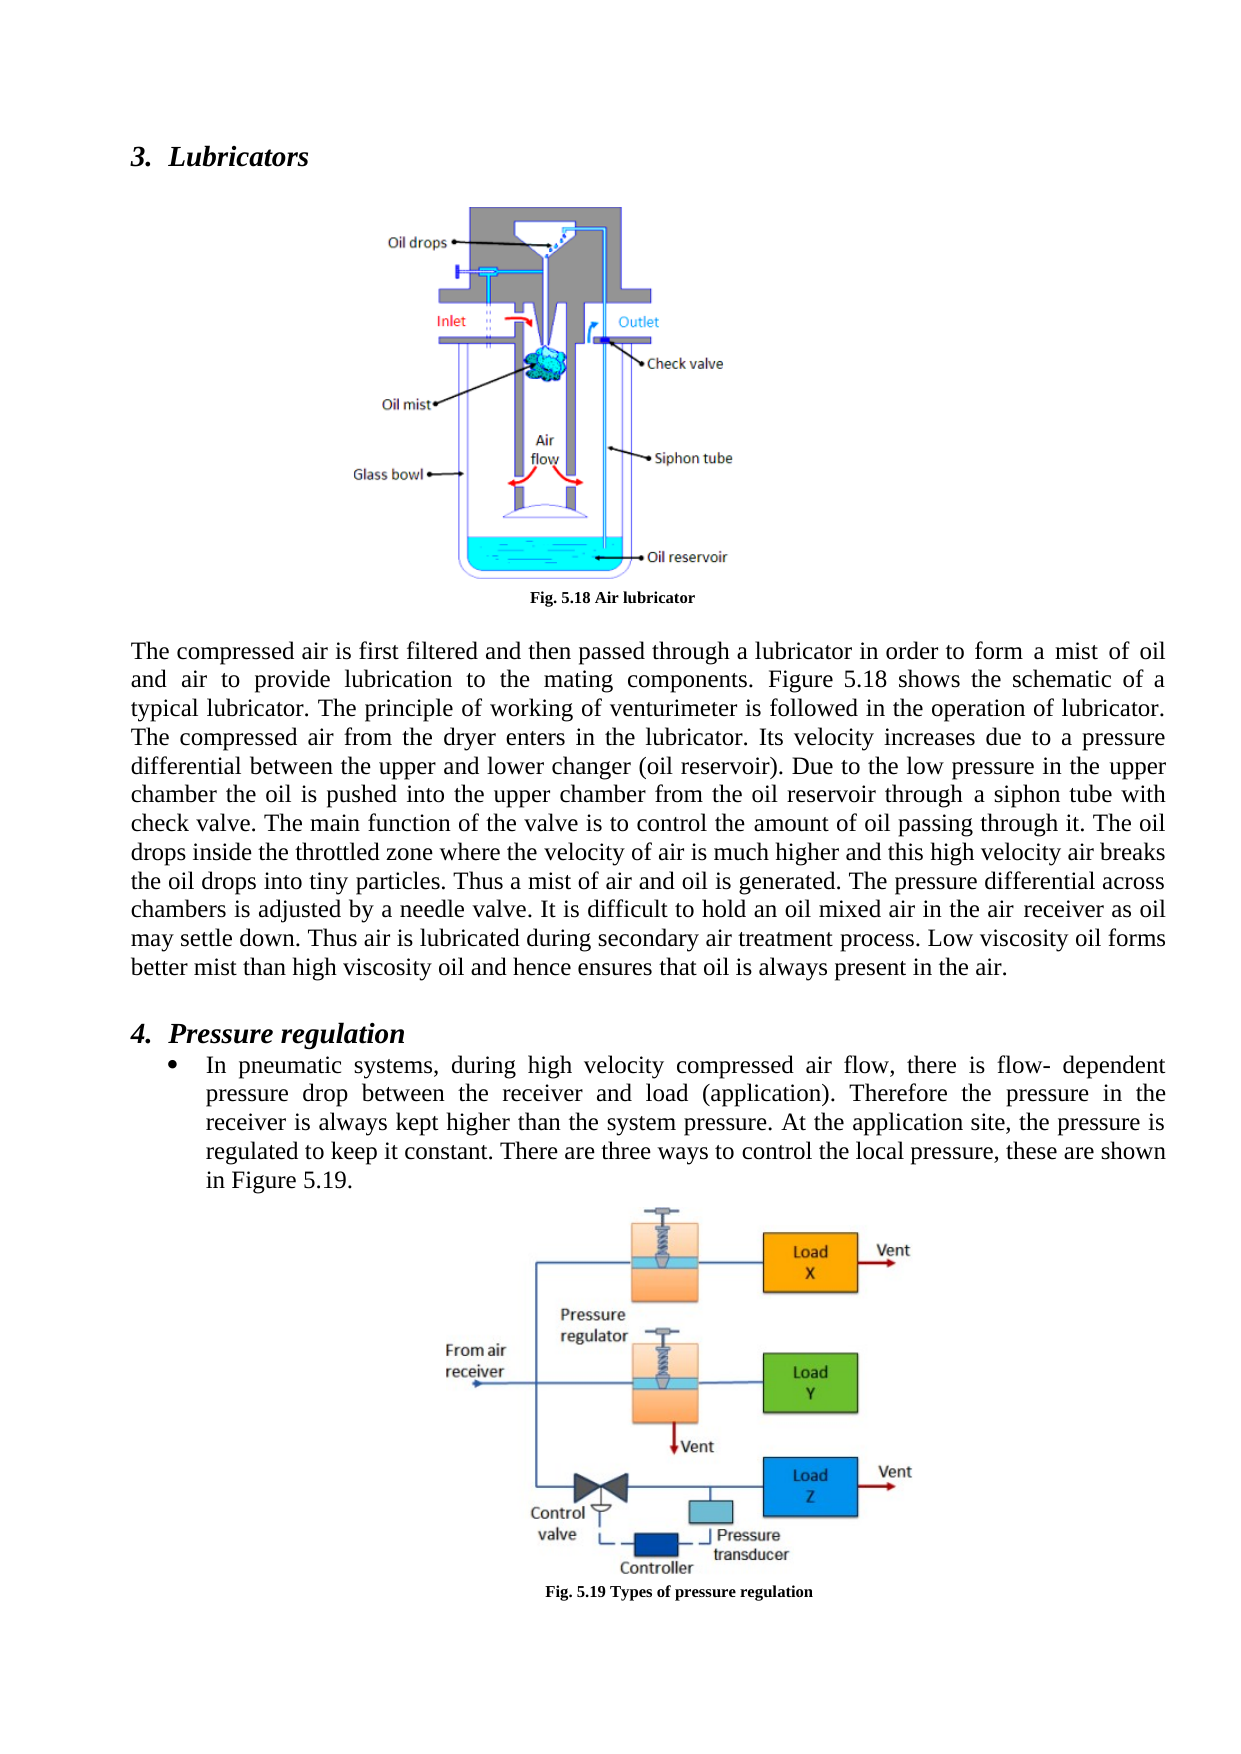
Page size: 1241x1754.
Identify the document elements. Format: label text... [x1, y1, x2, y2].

picture [446, 1207, 913, 1575]
picture [353, 207, 733, 579]
text The compressed air is first filtered and then passed through a lubricator in order to form a mist of oil and air to provide lubrication to the mating components. Figure 5.18 shows the schematic of a typical lubricator. The principle of working of venturimeter is followed in the operation of lubricator. The compressed air from the dryer enters in the lubricator. Its velocity increases due to a pressure differential between the upper and lower changer (oil reservoir). Due to the low pressure in the upper chamber the oil is pushed into the upper chamber from the oil reservoir through a siphon tube with check valve. The main function of the valve is to control the amount of oil passing through it. The oil drops inside the throttled zone where the velocity of air is much higher and this high velocity air breaks the oil drops into tiny particles. Thus a mist of air and oil is generated. The pressure differential across chambers is adjusted by a needle valve. It is difficult to hold an oil mixed air in the air receiver as oil may settle down. Thus air is lubricated during secondary air treatment process. Low viscosity oil forms better mist than high viscosity oil and hence ensures that oil is always present in the air. [131, 636, 1166, 981]
list In pneumatic systems, during high velocity compressed air flow, there is flow- dependent pressure drop between the receiver and load (application). Therefore the pressure in the receiver is always kept higher than the system pressure. At the application site, the pressure is regulated to keep it constant. There are three ways to control the local pressure, these are shown in Figure 5.19. [168, 1050, 1166, 1193]
list Lubricators [131, 139, 1225, 173]
list Pressure regulation [131, 1016, 1225, 1050]
